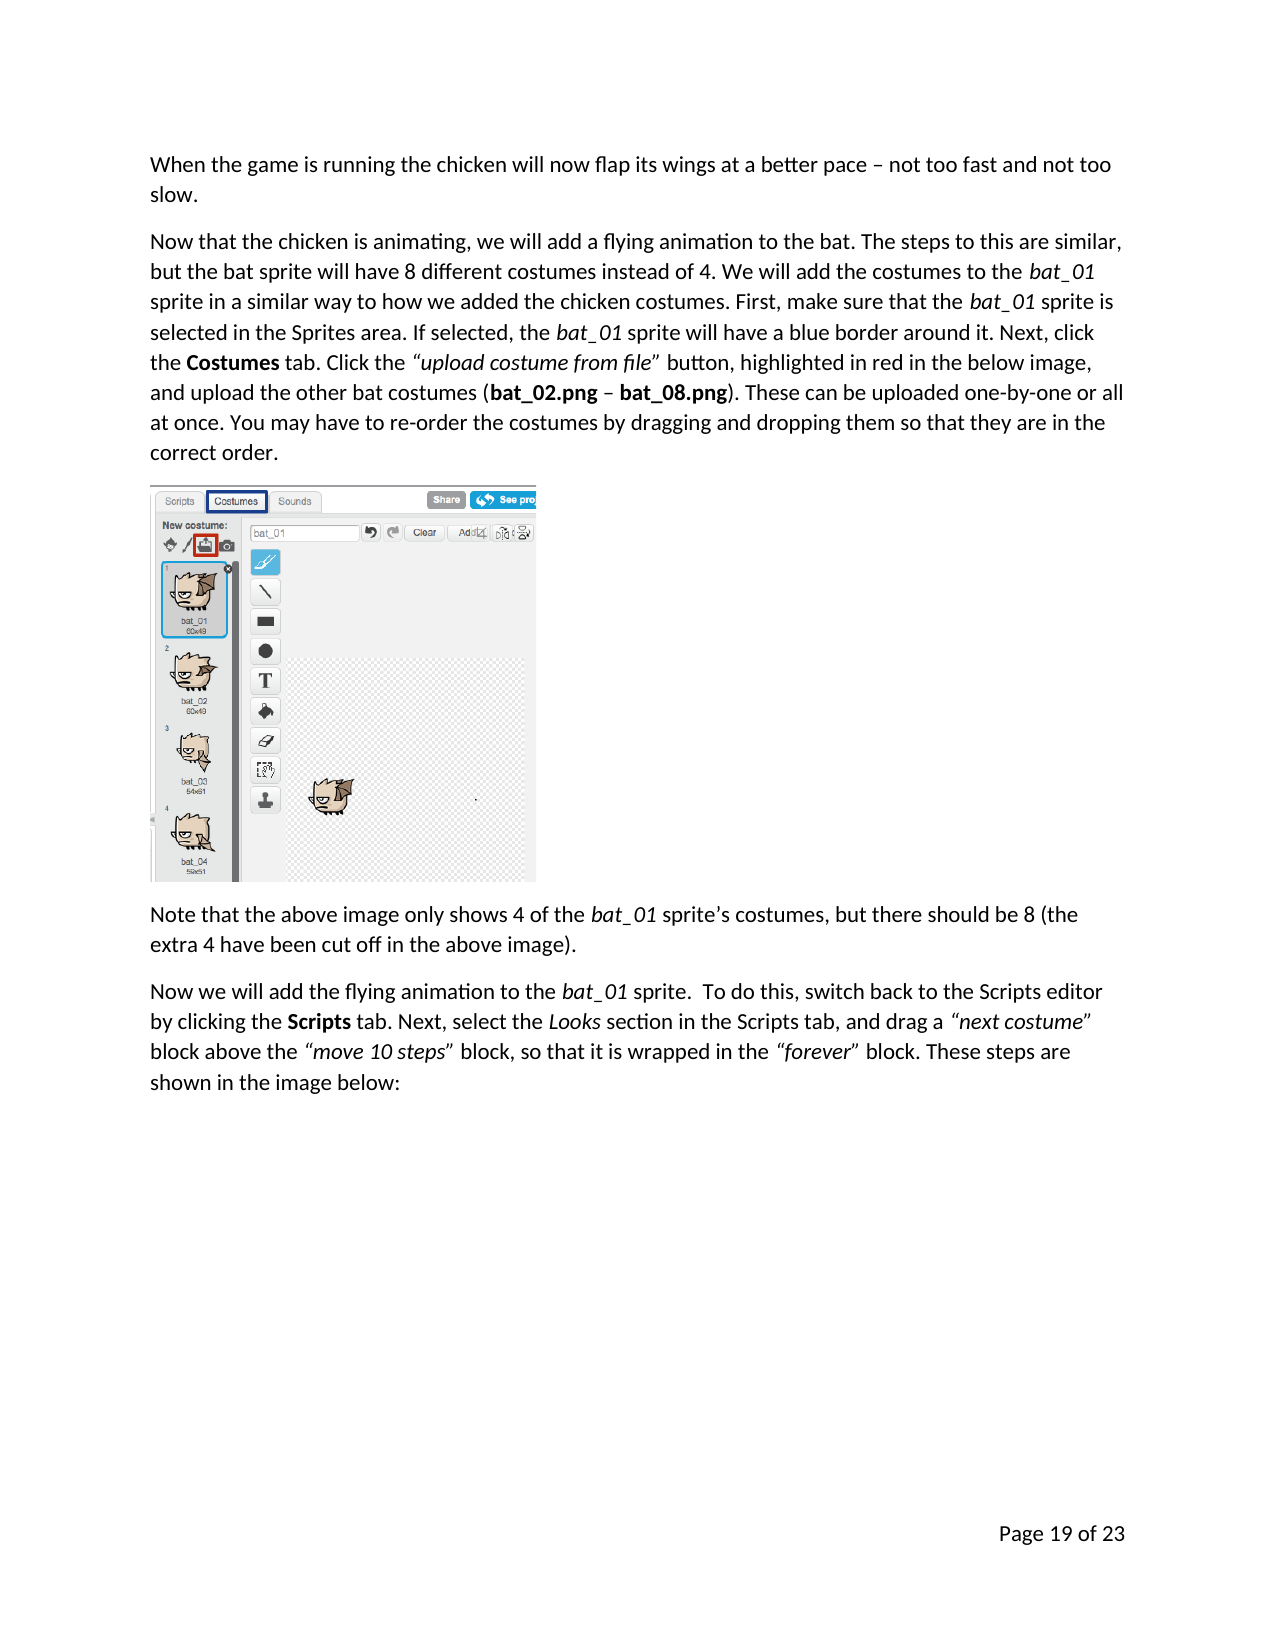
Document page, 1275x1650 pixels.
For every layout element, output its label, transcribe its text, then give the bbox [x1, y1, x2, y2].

text Now we will add the flying animation to the bat_01 sprite. To do this, switch back to the Scripts editor by clicking the Scripts tab. Next, select the Looks section in the Scripts tab, and drag a “next costume” block above the “move 10 steps” block, so that it is wrapped in the “forever” block. These steps are shown in the image below: [150, 977, 1125, 1096]
text Now that the chicken is animating, we will add a flying animation to the bat. The steps to this are similar, but the bat sprite will have 8 different costumes instead of 4. We will add the costumes to the bat_01 sprite in a similar way to how we added the chicken costumes. First, make sure that the bat_01 sprite is selected in the Sprites area. If selected, the bat_01 sprite will have a blue border around it. Next, click the Costumes tab. Click the “upload costume from file” button, highlighted in red in the below image, and upload the other bat costumes (bat_02.png – bat_08.png). These can be uploaded one-by-one or all at once. You may have to re-order the costumes by dragging and dropping them so that they are in the correct order. [150, 227, 1125, 467]
text When the game is running the chicken will now flap its wings at a better pace – not too fast and not too slow. [150, 150, 1125, 208]
picture [150, 485, 537, 882]
text Note that the above image only shows 4 of the bat_01 sprite’s costumes, but there should be 8 (the extra 4 have been cut off in the above image). [150, 900, 1125, 958]
